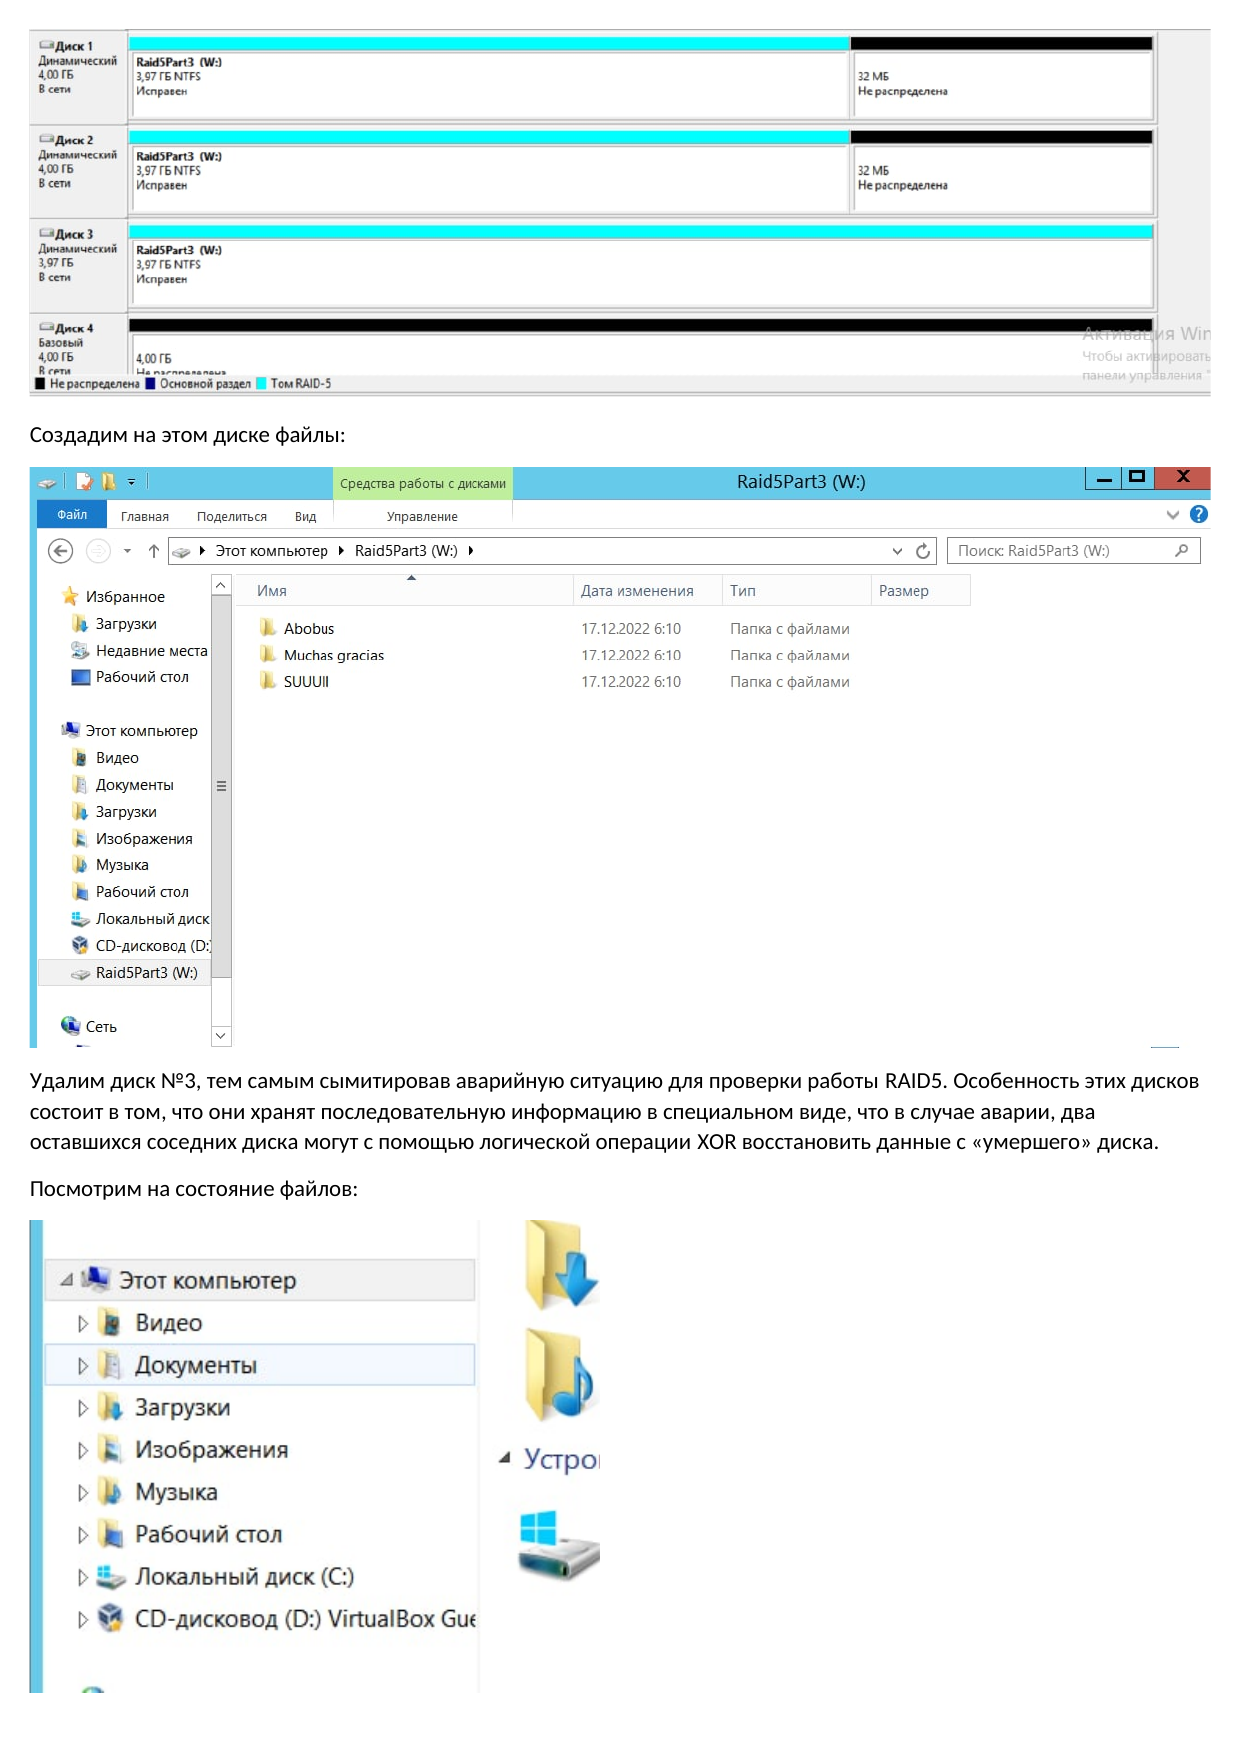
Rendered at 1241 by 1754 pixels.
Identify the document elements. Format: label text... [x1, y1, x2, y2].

picture [29, 467, 1211, 1048]
text Посмотрим на состояние файлов: [29, 1174, 1211, 1202]
picture [1087, 467, 1120, 488]
text Создадим на этом диске файлы: [29, 420, 1211, 448]
picture [29, 29, 1211, 402]
text Удалим диск №3, тем самым сымитировав аварийную ситуацию для проверки работы RAID5. Особенность этих дисков состоит в том, что они хранят последовательную информацию в специальном виде, что в случае аварии, два оставшихся соседних диска могут с помощью логической операции XOR восстановить данные с «умершего» диска. [29, 1067, 1211, 1155]
picture [29, 1220, 600, 1693]
